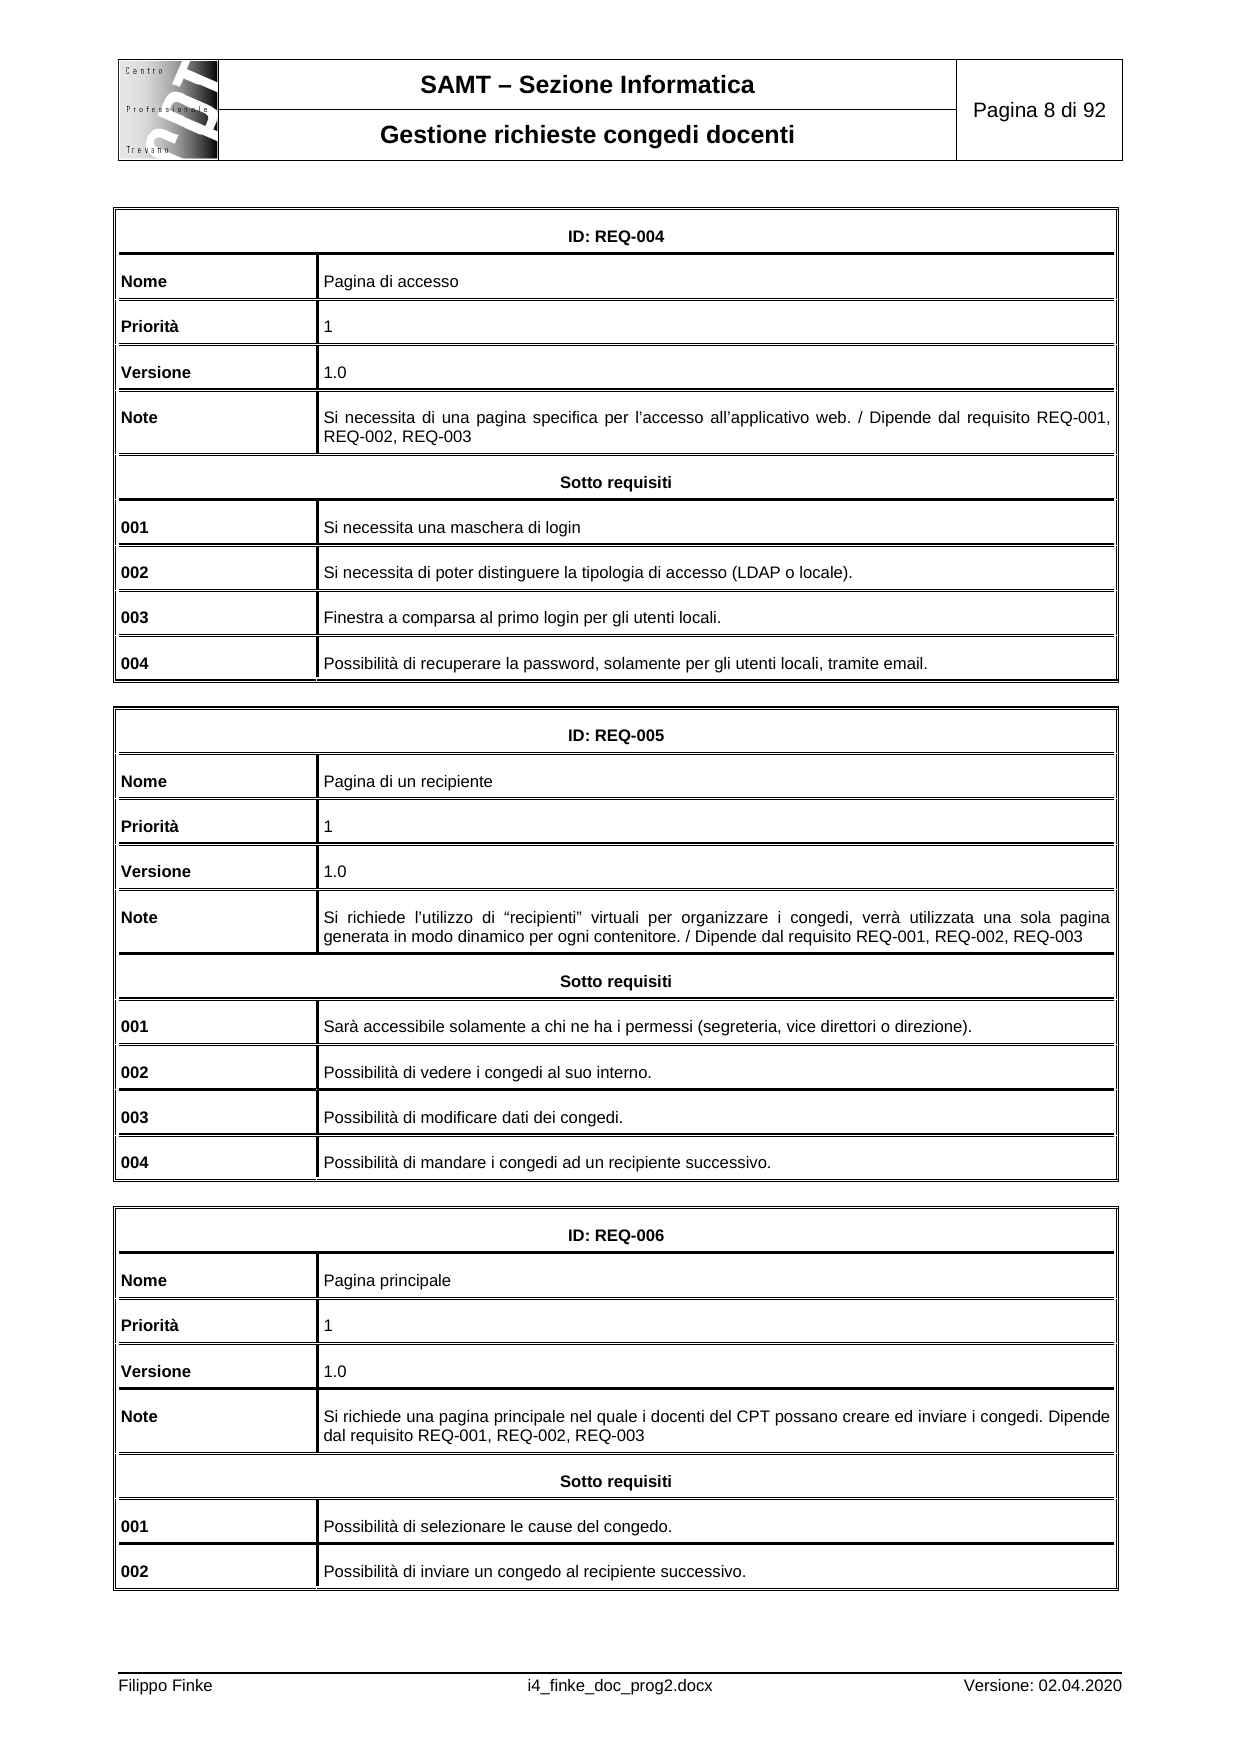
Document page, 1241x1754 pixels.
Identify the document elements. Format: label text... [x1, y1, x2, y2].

table_cell Possibilità di vedere i congedi al suo interno. [317, 1043, 1117, 1088]
table_cell Priorità [116, 1296, 316, 1342]
table_cell Possibilità di recuperare la password, solamente per gli utenti locali, tramite email. [317, 634, 1117, 679]
table_cell 001 [114, 1497, 317, 1542]
table_cell Sotto requisiti [116, 1451, 1116, 1497]
table_cell 002 [114, 1043, 317, 1088]
table_cell Sotto requisiti [116, 952, 1116, 997]
table_cell Sotto requisiti [116, 453, 1116, 498]
table_cell Priorità [116, 298, 316, 343]
table_cell Possibilità di inviare un congedo al recipiente successivo. [317, 1542, 1116, 1587]
table_cell 1.0 [319, 842, 1116, 887]
table_cell Pagina principale [319, 1251, 1116, 1296]
table_cell Si richiede una pagina principale nel quale i docenti del CPT possano creare ed inviare i congedi. Dipende dal requisito REQ-001, REQ-002, REQ-003 [319, 1387, 1116, 1451]
table_cell Versione [114, 343, 317, 388]
table_cell Versione [114, 1342, 317, 1387]
table_cell Note [116, 388, 316, 452]
table_cell 1 [317, 797, 1117, 842]
table_header ID: REQ-005 [116, 710, 1116, 752]
picture [118, 60, 218, 159]
table_cell Priorità [114, 797, 317, 842]
table_cell Si necessita una maschera di login [319, 498, 1117, 543]
table_cell Si necessita di poter distinguere la tipologia di accesso (LDAP o locale). [319, 543, 1116, 588]
table_cell Possibilità di modificare dati dei congedi. [319, 1088, 1117, 1133]
table_cell Note [116, 1387, 316, 1451]
table_cell Pagina di accesso [319, 252, 1116, 297]
table_cell 004 [116, 1133, 317, 1178]
table_cell 002 [116, 543, 316, 588]
table_cell 1 [319, 298, 1116, 343]
table_cell 1 [319, 1296, 1116, 1342]
table_cell 004 [114, 634, 317, 679]
table_cell 002 [116, 1542, 317, 1587]
table_cell Si necessita di una pagina specifica per l’accesso all’applicativo web. / Dipende dal requisito REQ-001, REQ-002, REQ-003 [319, 388, 1116, 452]
table_cell 003 [114, 1088, 316, 1133]
table_cell Nome [114, 752, 317, 797]
table_cell 003 [116, 589, 316, 634]
table_cell Note [116, 888, 316, 952]
table_cell Si richiede l’utilizzo di “recipienti” virtuali per organizzare i congedi, verrà utilizzata una sola pagina generata in modo dinamico per ogni contenitore. / Dipende dal requisito REQ-001, REQ-002, REQ-003 [319, 888, 1116, 952]
table_cell Finestra a comparsa al primo login per gli utenti locali. [319, 589, 1116, 634]
table_cell Nome [116, 252, 316, 297]
table_cell 001 [116, 997, 316, 1043]
table_header ID: REQ-004 [116, 210, 1116, 252]
table_cell Versione [116, 842, 316, 887]
table_cell Sarà accessibile solamente a chi ne ha i permessi (segreteria, vice direttori o direzione). [319, 997, 1116, 1043]
table_cell 1.0 [317, 1342, 1117, 1387]
table_cell Possibilità di mandare i congedi ad un recipiente successivo. [317, 1133, 1116, 1178]
table_header ID: REQ-006 [116, 1209, 1116, 1251]
table_cell Possibilità di selezionare le cause del congedo. [317, 1497, 1117, 1542]
table_cell Nome [116, 1251, 316, 1296]
table_cell Pagina di un recipiente [317, 752, 1117, 797]
table_cell 001 [114, 498, 316, 543]
table_cell 1.0 [317, 343, 1117, 388]
